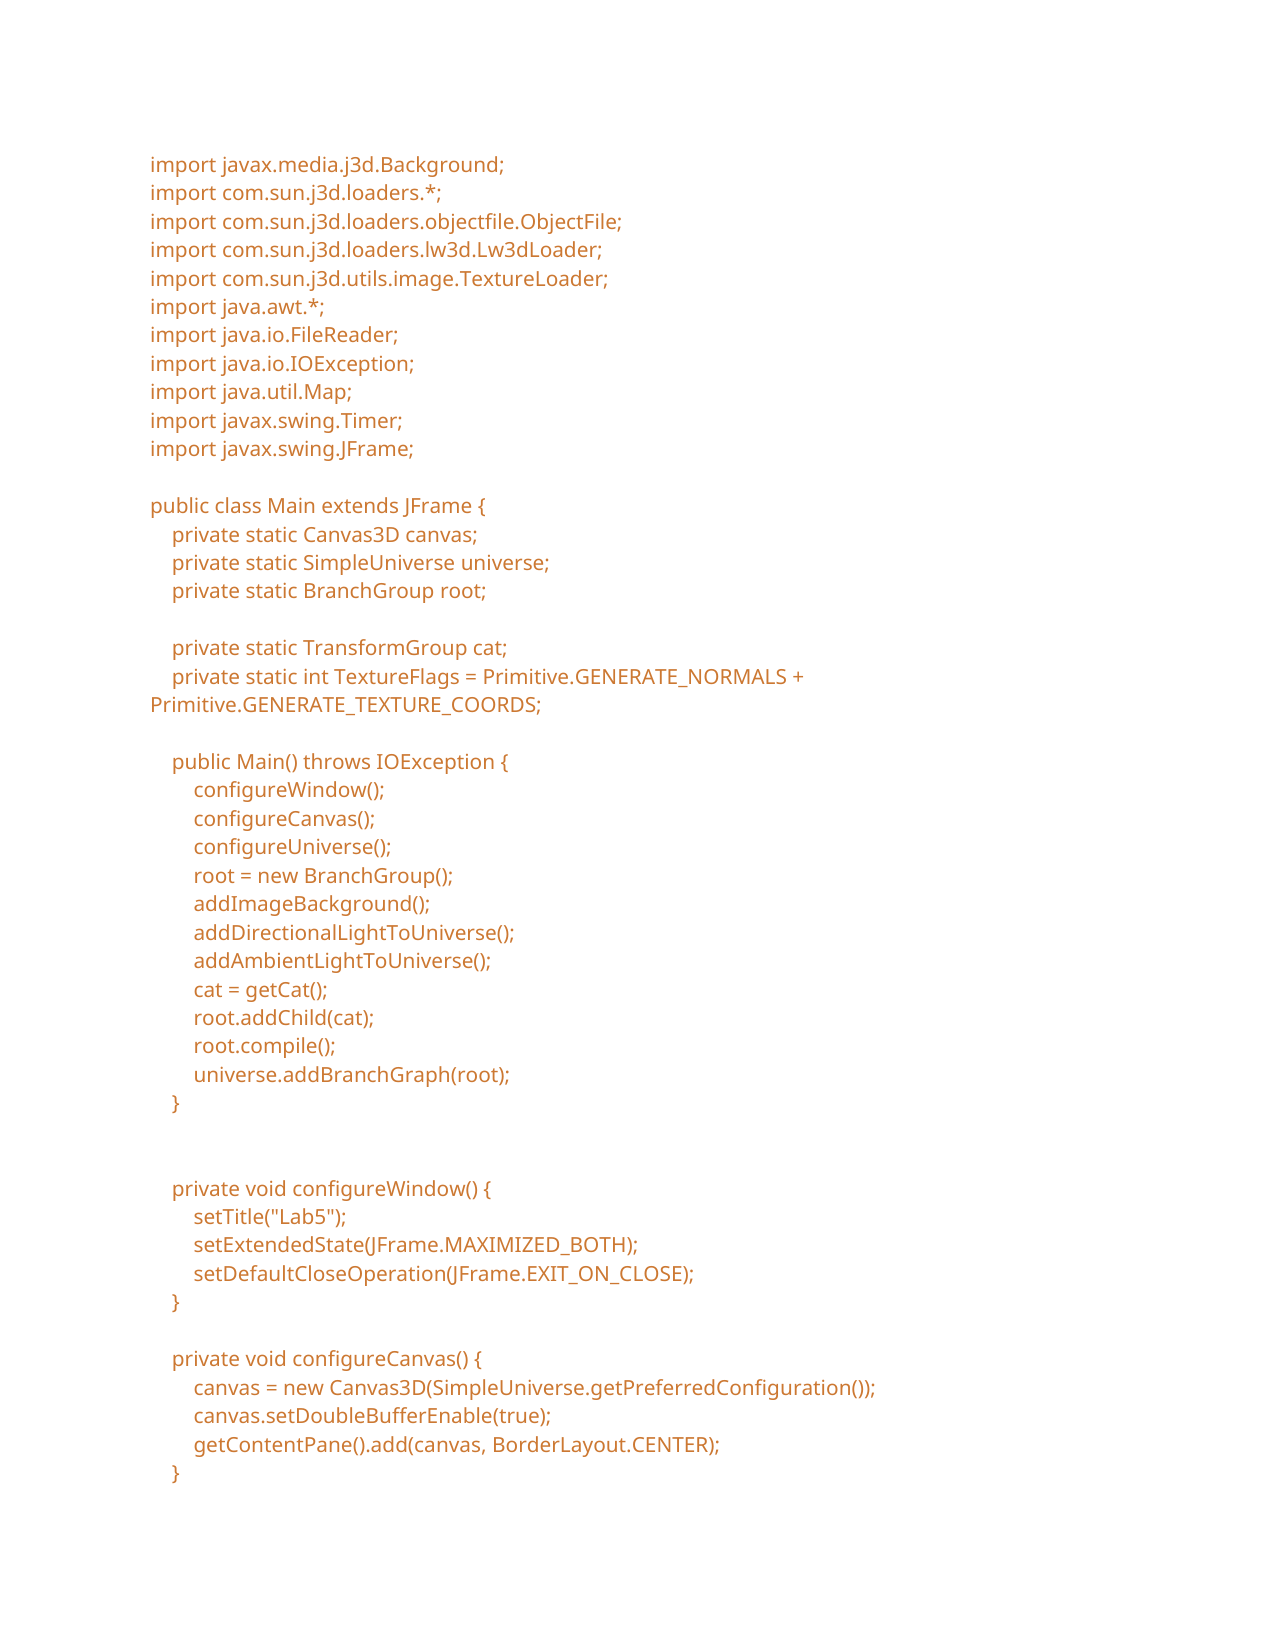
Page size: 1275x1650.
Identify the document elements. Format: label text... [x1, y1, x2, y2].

text configureCanvas(); [150, 804, 1125, 832]
text import java.awt.*; [150, 292, 1125, 321]
text setTitle("Lab5"); [150, 1202, 1125, 1231]
text import com.sun.j3d.loaders.*; [150, 178, 1125, 207]
text addAmbientLightToUniverse(); [150, 946, 1125, 975]
text public Main() throws IOException { [150, 747, 1125, 776]
text addDirectionalLightToUniverse(); [150, 918, 1125, 946]
text root.addChild(cat); [150, 1003, 1125, 1032]
text private static Canvas3D canvas; [150, 520, 1125, 548]
text import javax.swing.Timer; [150, 406, 1125, 434]
text import java.util.Map; [150, 377, 1125, 406]
text setDefaultCloseOperation(JFrame.EXIT_ON_CLOSE); [150, 1259, 1125, 1287]
text private static BranchGroup root; [150, 577, 1125, 605]
text private void configureWindow() { [150, 1174, 1125, 1202]
text root = new BranchGroup(); [150, 861, 1125, 889]
text public class Main extends JFrame { [150, 491, 1125, 520]
text } [150, 1458, 1125, 1487]
text private void configureCanvas() { [150, 1344, 1125, 1373]
text import javax.swing.JFrame; [150, 434, 1125, 463]
text } [150, 1088, 1125, 1117]
text private static TransformGroup cat; [150, 633, 1125, 662]
text } [150, 1287, 1125, 1316]
text private static int TextureFlags = Primitive.GENERATE_NORMALS + Primitive.GENERATE_TEXTURE_COORDS; [150, 662, 1125, 719]
text cat = getCat(); [150, 975, 1125, 1003]
text import com.sun.j3d.utils.image.TextureLoader; [150, 264, 1125, 292]
text addImageBackground(); [150, 889, 1125, 918]
text private static SimpleUniverse universe; [150, 548, 1125, 577]
text getContentPane().add(canvas, BorderLayout.CENTER); [150, 1430, 1125, 1458]
text root.compile(); [150, 1032, 1125, 1060]
text canvas = new Canvas3D(SimpleUniverse.getPreferredConfiguration()); [150, 1373, 1125, 1401]
text import java.io.IOException; [150, 349, 1125, 377]
text universe.addBranchGraph(root); [150, 1060, 1125, 1088]
text import com.sun.j3d.loaders.lw3d.Lw3dLoader; [150, 235, 1125, 264]
text import javax.media.j3d.Background; [150, 150, 1125, 178]
text canvas.setDoubleBufferEnable(true); [150, 1401, 1125, 1430]
text import java.io.FileReader; [150, 321, 1125, 349]
text configureWindow(); [150, 776, 1125, 804]
text setExtendedState(JFrame.MAXIMIZED_BOTH); [150, 1231, 1125, 1259]
text configureUniverse(); [150, 832, 1125, 861]
text import com.sun.j3d.loaders.objectfile.ObjectFile; [150, 207, 1125, 235]
